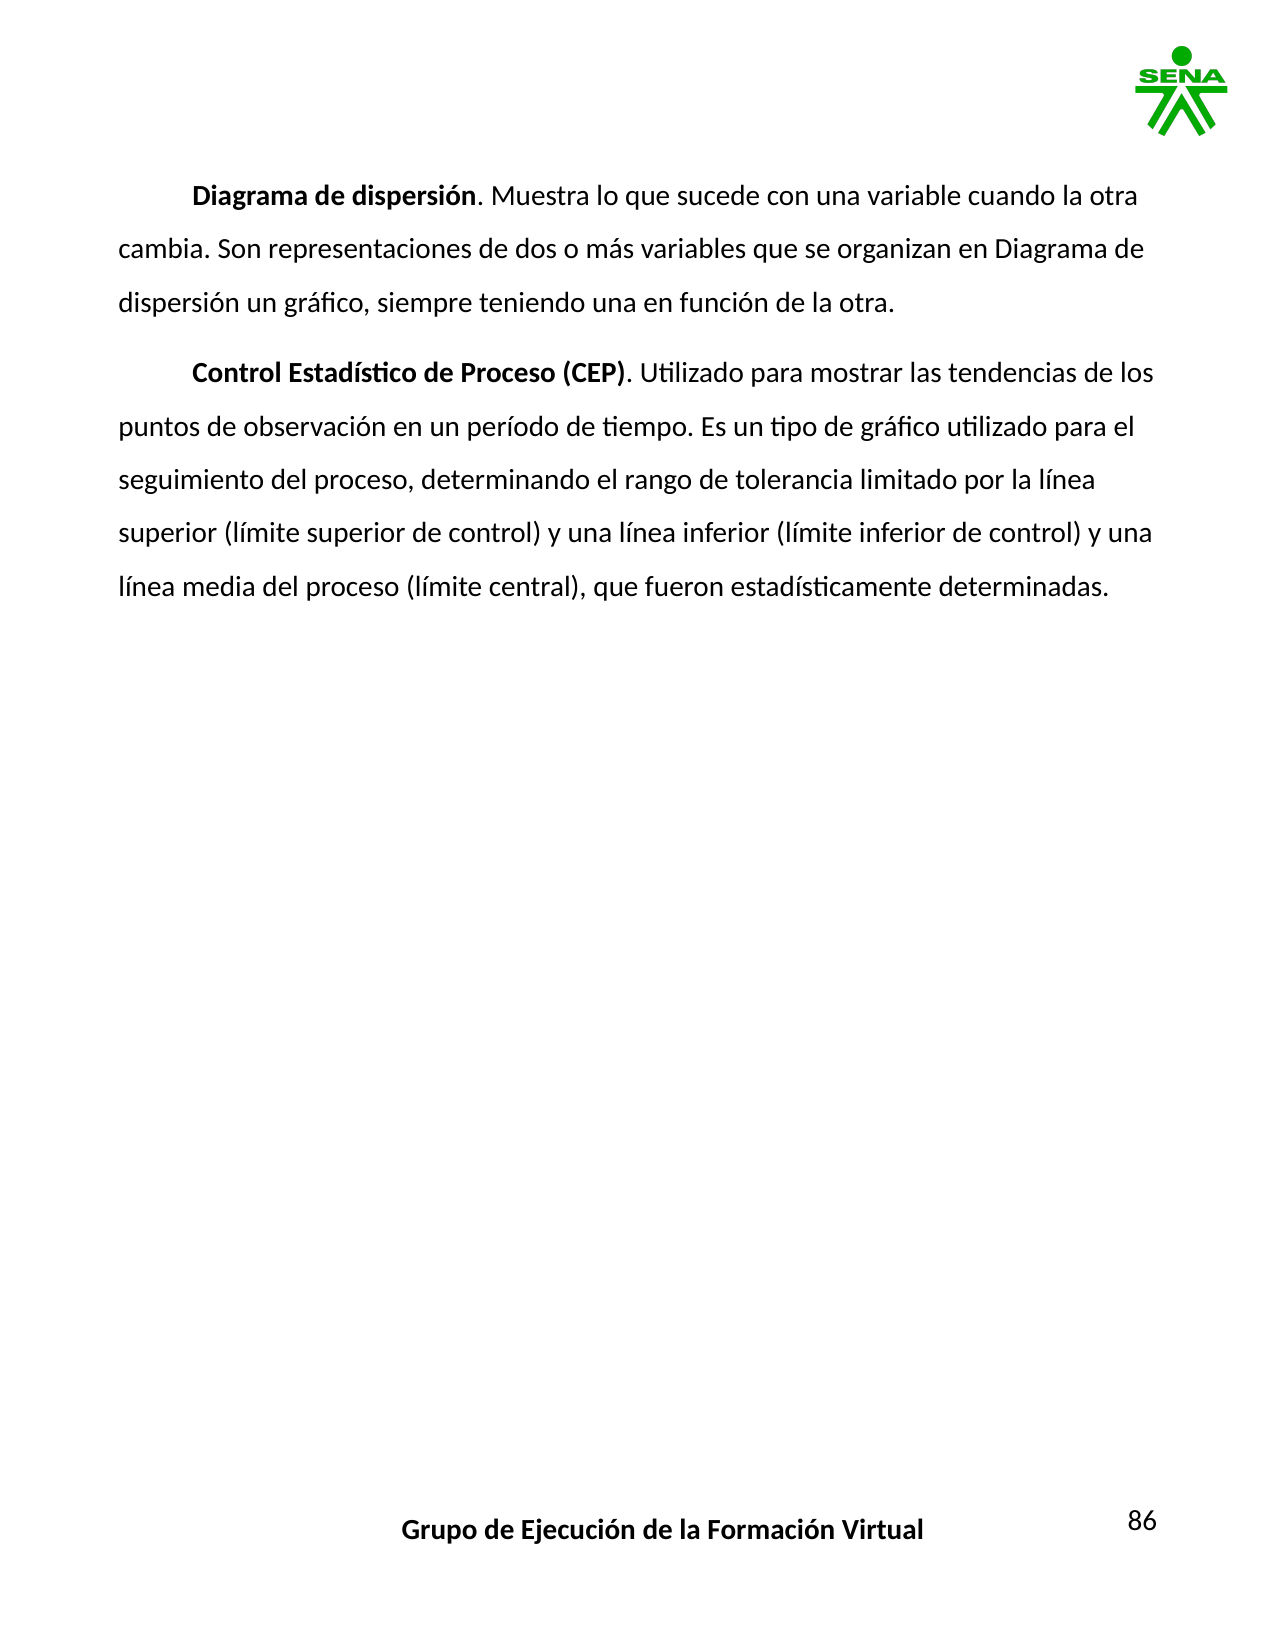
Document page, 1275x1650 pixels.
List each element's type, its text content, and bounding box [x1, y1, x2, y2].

picture [1135, 46, 1228, 136]
text Control Estadístico de Proceso (CEP). Utilizado para mostrar las tendencias de los puntos de observación en un período de tiempo. Es un tipo de gráfico utilizado para el seguimiento del proceso, determinando el rango de tolerancia limitado por la línea superior (límite superior de control) y una línea inferior (límite inferior de control) y una línea media del proceso (límite central), que fueron estadísticamente determinadas. [118, 354, 1157, 603]
text Diagrama de dispersión. Muestra lo que sucede con una variable cuando la otra cambia. Son representaciones de dos o más variables que se organizan en Diagrama de dispersión un gráfico, siempre teniendo una en función de la otra. [118, 177, 1157, 320]
